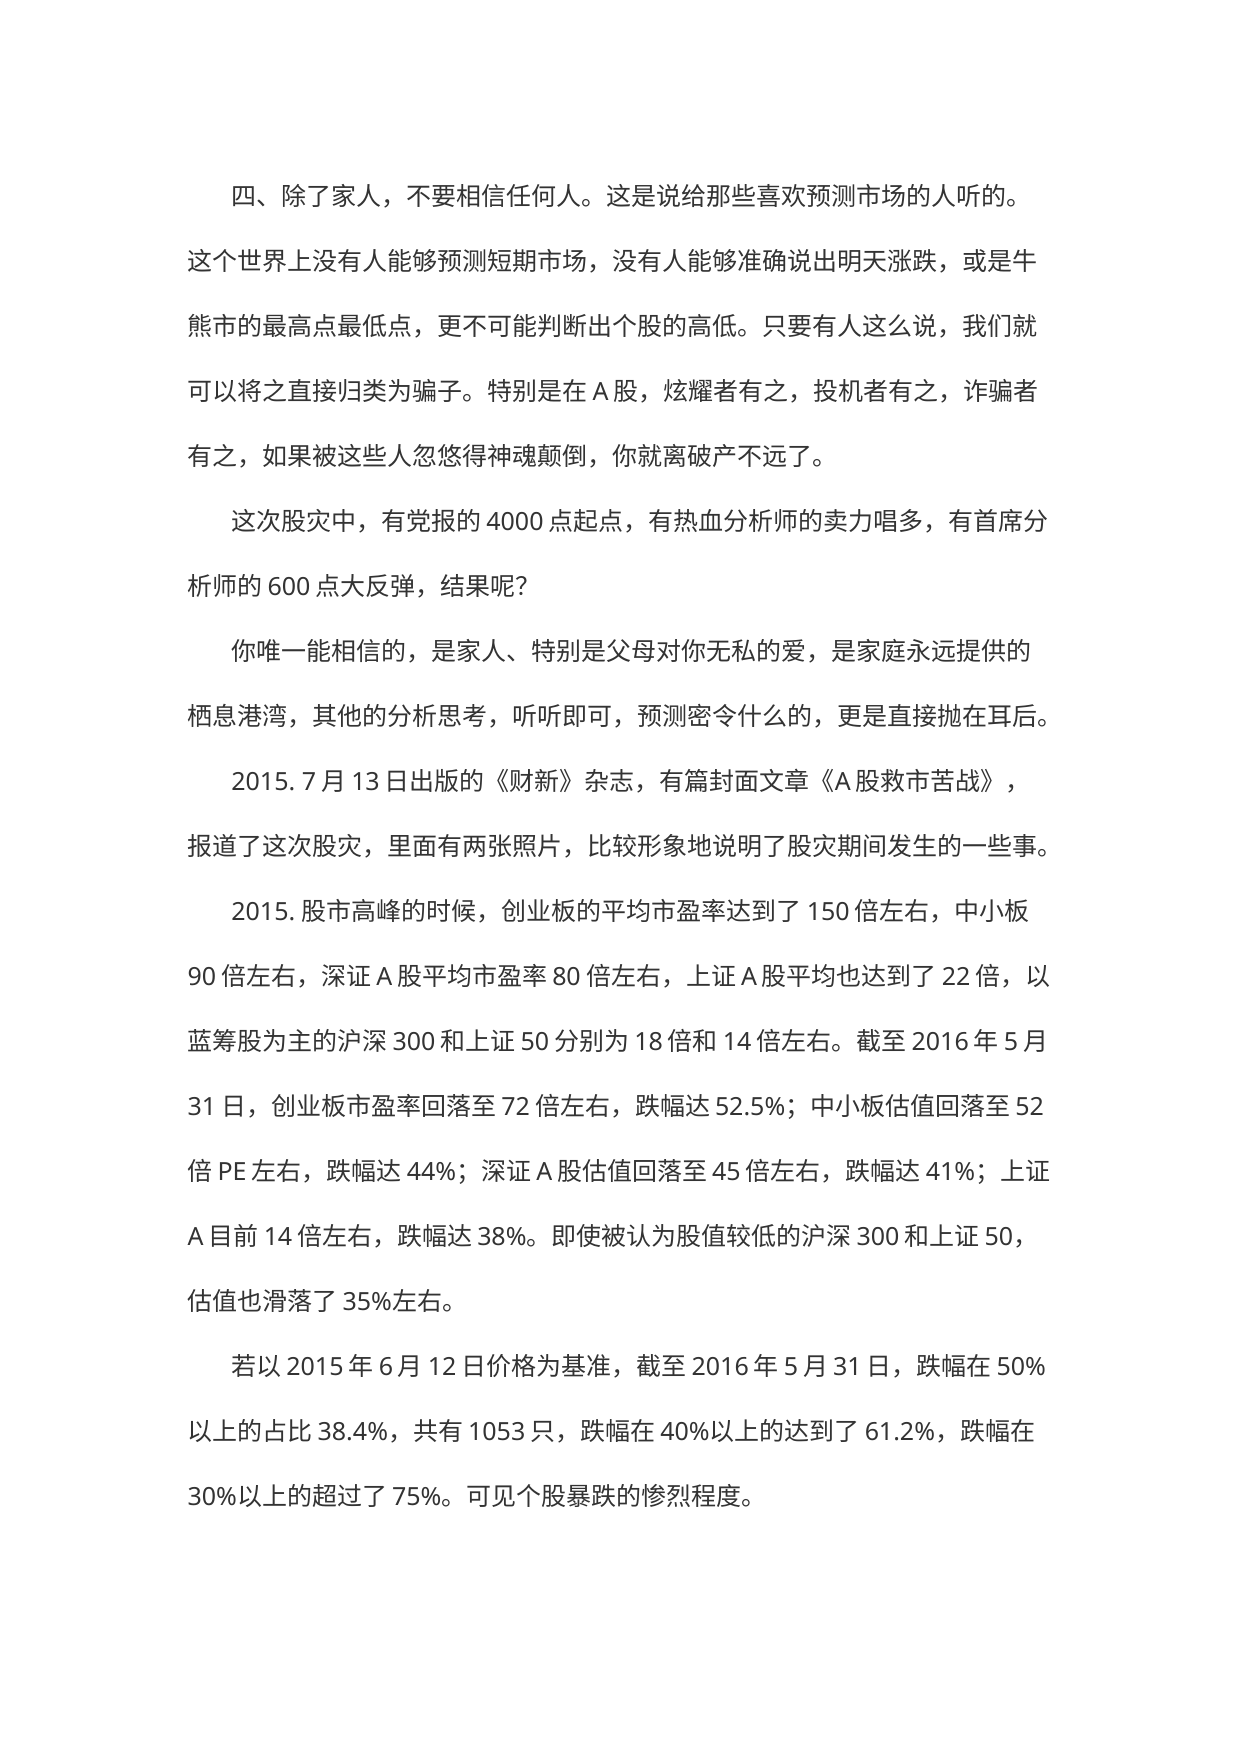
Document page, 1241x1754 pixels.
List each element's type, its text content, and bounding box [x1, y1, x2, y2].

text 四、除了家人，不要相信任何人。这是说给那些喜欢预测市场的人听的。这个世界上没有人能够预测短期市场，没有人能够准确说出明天涨跌，或是牛熊市的最高点最低点，更不可能判断出个股的高低。只要有人这么说，我们就可以将之直接归类为骗子。特别是在A股，炫耀者有之，投机者有之，诈骗者有之，如果被这些人忽悠得神魂颠倒，你就离破产不远了。 [187, 162, 1053, 487]
text 2015. 股市高峰的时候，创业板的平均市盈率达到了150倍左右，中小板90倍左右，深证A股平均市盈率80倍左右，上证A股平均也达到了22倍，以蓝筹股为主的沪深300和上证50分别为18倍和14倍左右。截至2016年5月31日，创业板市盈率回落至72倍左右，跌幅达52.5%；中小板估值回落至52倍PE左右，跌幅达44%；深证A股估值回落至45倍左右，跌幅达41%；上证A目前14倍左右，跌幅达38%。即使被认为股值较低的沪深300和上证50，估值也滑落了35%左右。 [187, 877, 1053, 1332]
text 这次股灾中，有党报的4000点起点，有热血分析师的卖力唱多，有首席分析师的600点大反弹，结果呢？ [187, 487, 1053, 617]
text 2015. 7月13日出版的《财新》杂志，有篇封面文章《A股救市苦战》，报道了这次股灾，里面有两张照片，比较形象地说明了股灾期间发生的一些事。 [187, 747, 1053, 877]
text 你唯一能相信的，是家人、特别是父母对你无私的爱，是家庭永远提供的栖息港湾，其他的分析思考，听听即可，预测密令什么的，更是直接抛在耳后。 [187, 617, 1053, 747]
text 若以2015年6月12日价格为基准，截至2016年5月31日，跌幅在50%以上的占比38.4%，共有1053只，跌幅在40%以上的达到了61.2%，跌幅在30%以上的超过了75%。可见个股暴跌的惨烈程度。 [187, 1332, 1053, 1527]
